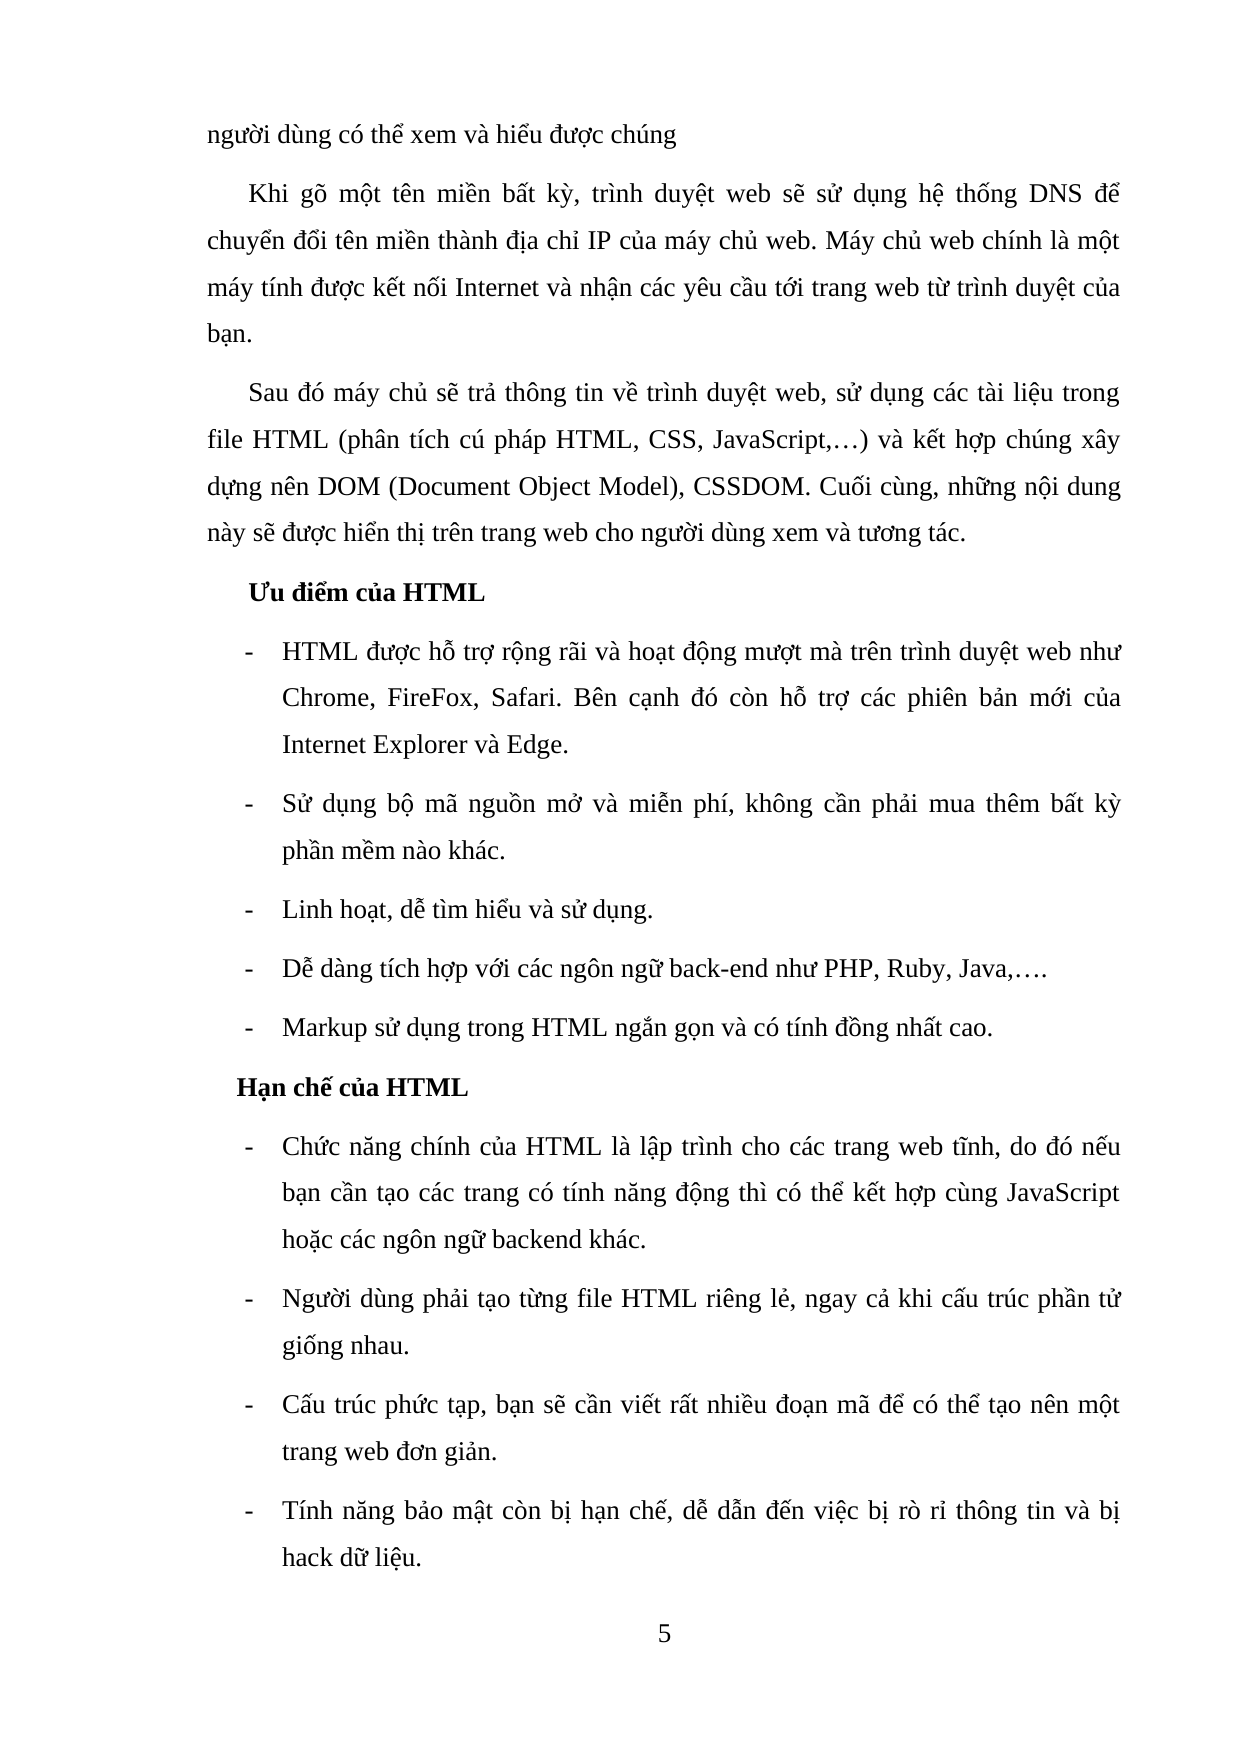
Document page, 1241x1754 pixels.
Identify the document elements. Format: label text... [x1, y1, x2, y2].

text Khi gõ một tên miền bất kỳ, trình duyệt web sẽ sử dụng hệ thống DNS để chuyển đổi tên miền thành địa chỉ IP của máy chủ web. Máy chủ web chính là một máy tính được kết nối Internet và nhận các yêu cầu tới trang web từ trình duyệt của bạn. [207, 177, 1122, 348]
text Sau đó máy chủ sẽ trả thông tin về trình duyệt web, sử dụng các tài liệu trong file HTML (phân tích cú pháp HTML, CSS, JavaScript,…) và kết hợp chúng xây dựng nên DOM (Document Object Model), CSSDOM. Cuối cùng, những nội dung này sẽ được hiển thị trên trang web cho người dùng xem và tương tác. [207, 376, 1122, 548]
text Ưu điểm của HTML [207, 576, 1122, 607]
list Sử dụng bộ mã nguồn mở và miễn phí, không cần phải mua thêm bất kỳ phần mềm nào khác. [244, 787, 1122, 865]
list Dễ dàng tích hợp với các ngôn ngữ back-end như PHP, Ruby, Java,…. [244, 952, 1122, 983]
text Hạn chế của HTML [236, 1071, 1122, 1102]
list Cấu trúc phức tạp, bạn sẽ cần viết rất nhiều đoạn mã để có thể tạo nên một trang web đơn giản. [244, 1388, 1122, 1466]
list HTML được hỗ trợ rộng rãi và hoạt động mượt mà trên trình duyệt web như Chrome, FireFox, Safari. Bên cạnh đó còn hỗ trợ các phiên bản mới của Internet Explorer và Edge. [244, 635, 1122, 759]
list Người dùng phải tạo từng file HTML riêng lẻ, ngay cả khi cấu trúc phần tử giống nhau. [244, 1282, 1122, 1360]
list Linh hoạt, dễ tìm hiểu và sử dụng. [244, 893, 1122, 924]
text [207, 118, 1122, 149]
list Chức năng chính của HTML là lập trình cho các trang web tĩnh, do đó nếu bạn cần tạo các trang có tính năng động thì có thể kết hợp cùng JavaScript hoặc các ngôn ngữ backend khác. [244, 1130, 1122, 1254]
list Tính năng bảo mật còn bị hạn chế, dễ dẫn đến việc bị rò rỉ thông tin và bị hack dữ liệu. [244, 1494, 1122, 1572]
list Markup sử dụng trong HTML ngắn gọn và có tính đồng nhất cao. [244, 1011, 1122, 1043]
